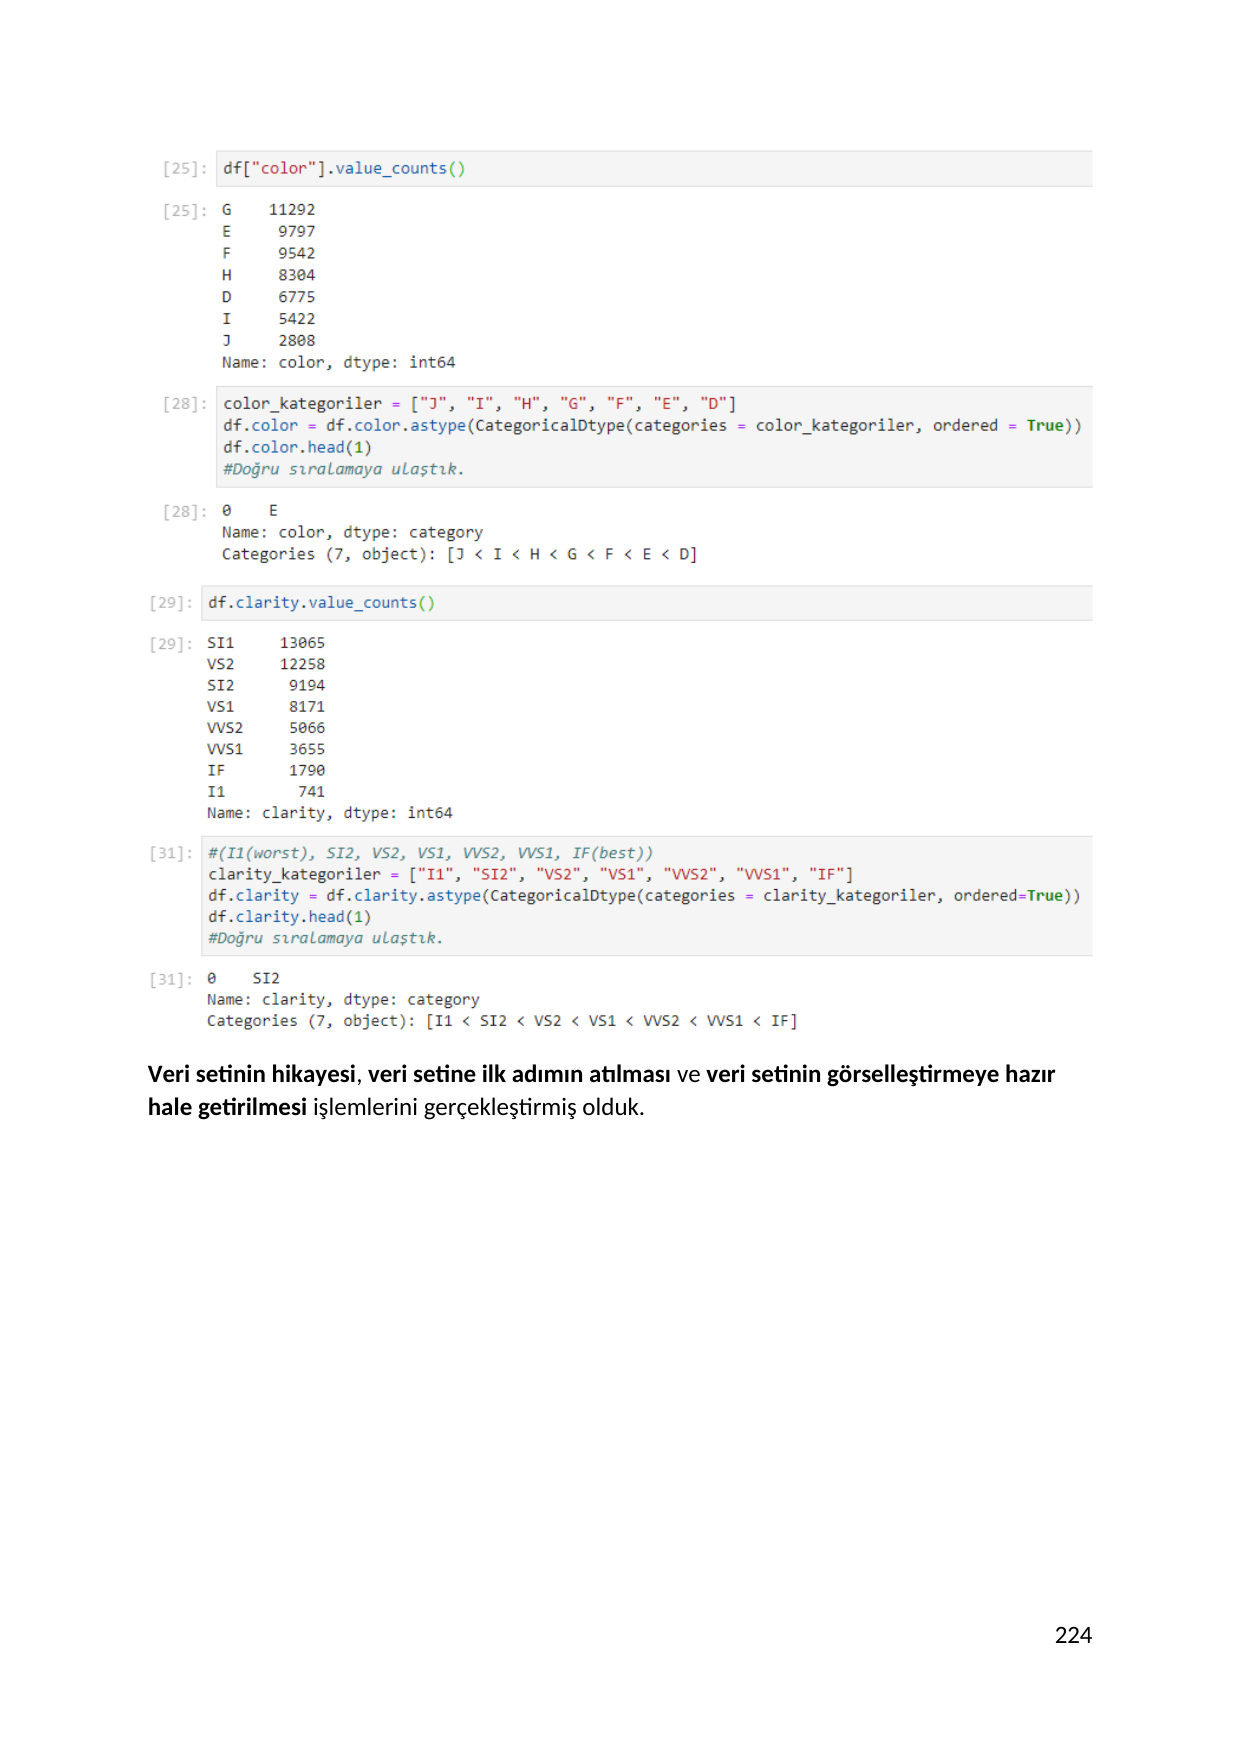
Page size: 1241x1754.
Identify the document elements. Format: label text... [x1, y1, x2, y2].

picture [147, 147, 1093, 574]
text Veri setinin hikayesi, veri setine ilk adımın atılması ve veri setinin görselleştirmeye hazır hale getirilmesi işlemlerini gerçekleştirmiş olduk. [148, 1058, 1092, 1121]
picture [147, 576, 1093, 1039]
